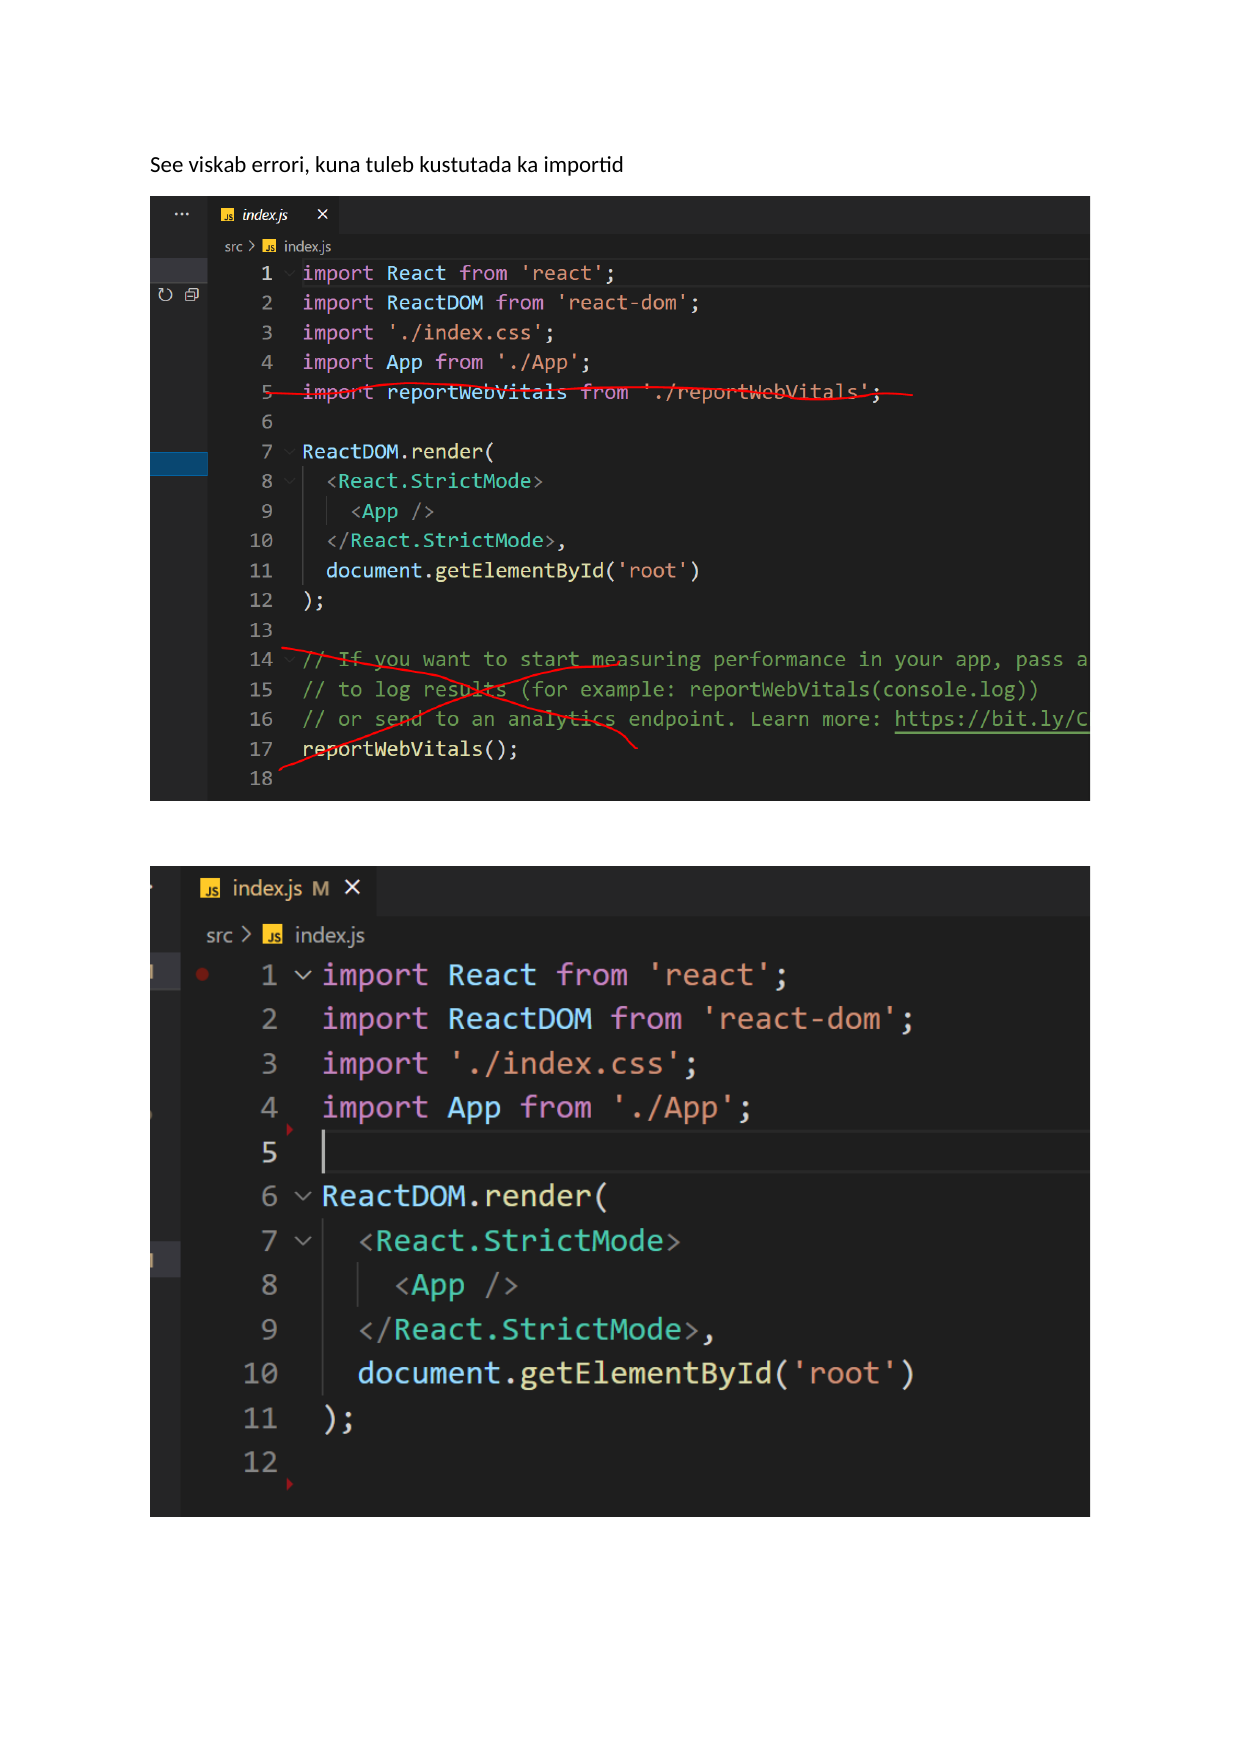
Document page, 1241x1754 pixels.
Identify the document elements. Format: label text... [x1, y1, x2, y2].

picture [150, 196, 1091, 801]
picture [150, 866, 1091, 1517]
text See viskab errori, kuna tuleb kustutada ka importid [150, 150, 1090, 178]
